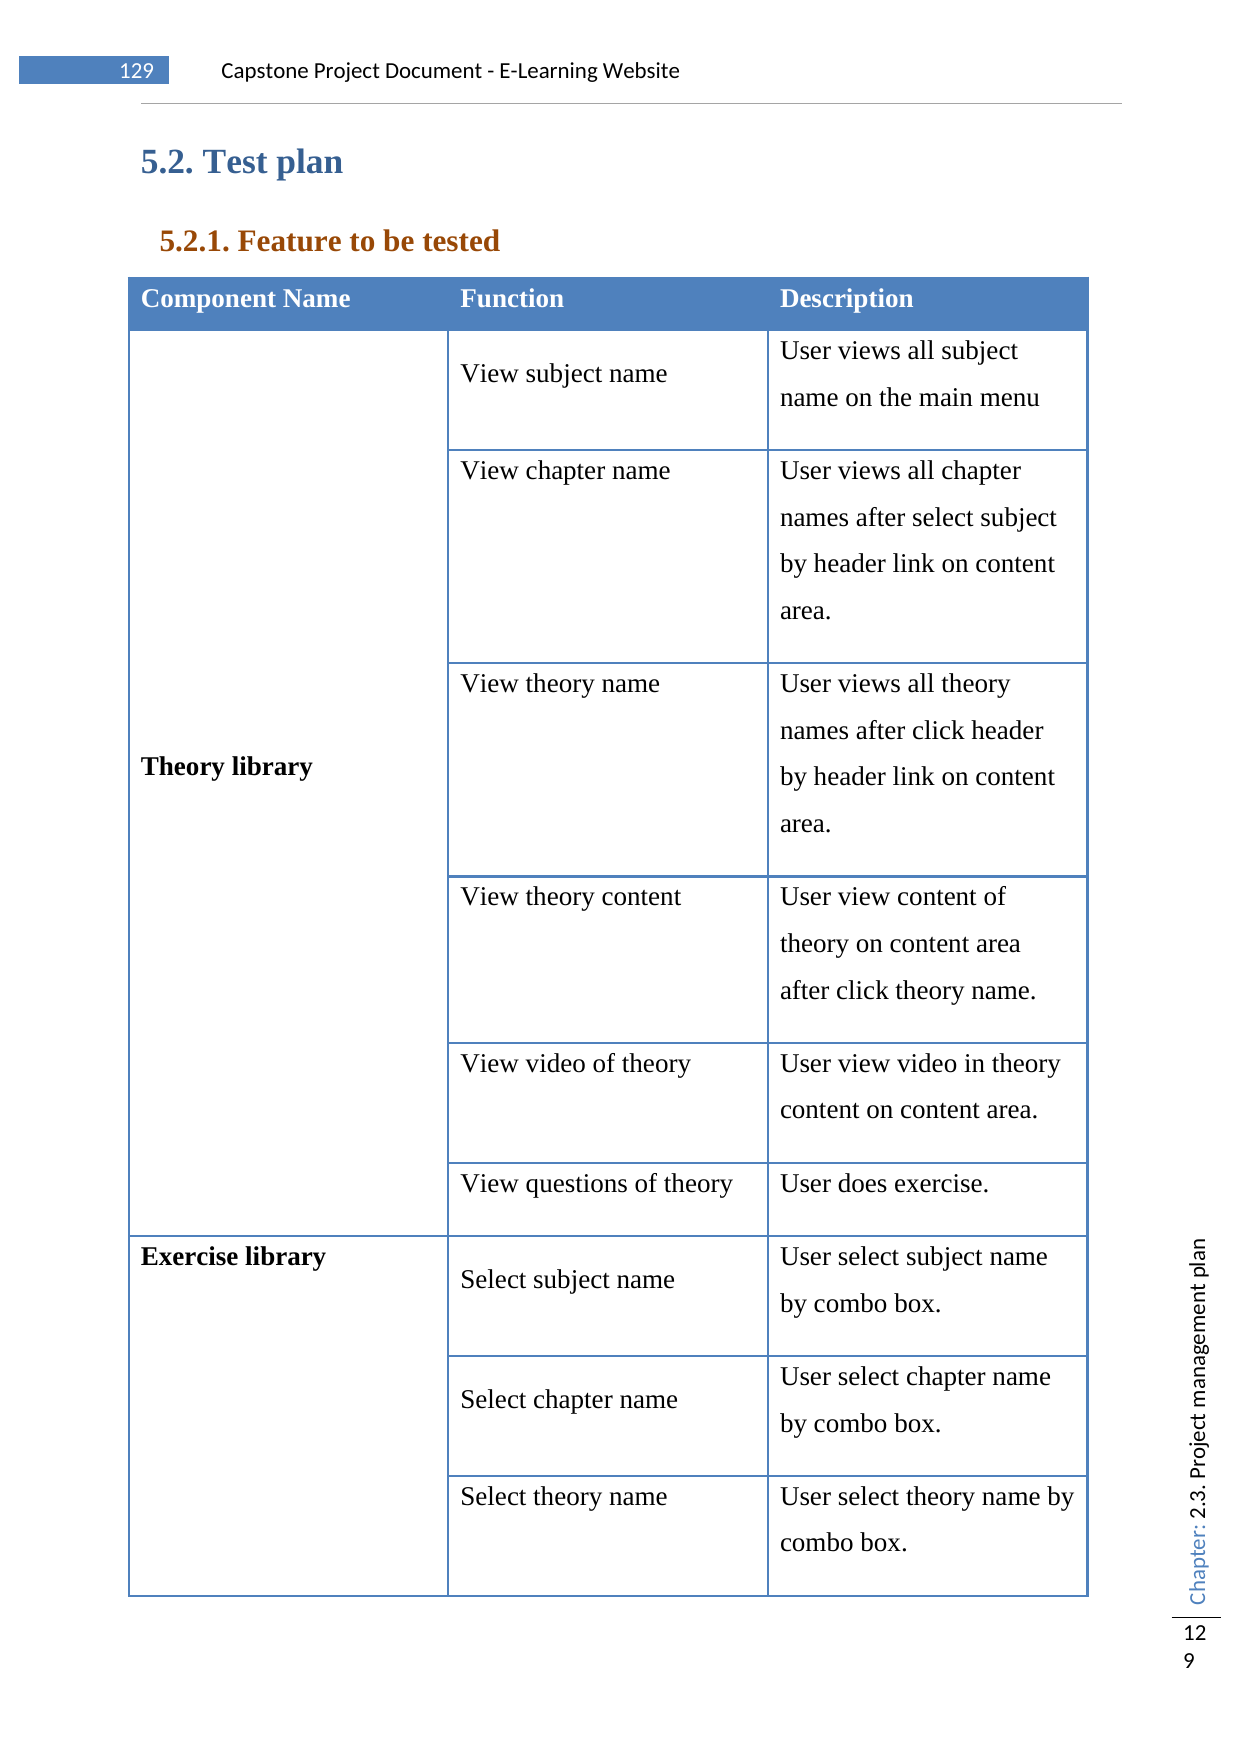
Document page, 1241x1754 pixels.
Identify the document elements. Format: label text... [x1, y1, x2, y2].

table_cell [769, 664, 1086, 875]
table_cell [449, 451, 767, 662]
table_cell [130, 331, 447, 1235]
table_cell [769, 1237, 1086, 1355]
subtitle 5.2. Test plan [141, 141, 1122, 181]
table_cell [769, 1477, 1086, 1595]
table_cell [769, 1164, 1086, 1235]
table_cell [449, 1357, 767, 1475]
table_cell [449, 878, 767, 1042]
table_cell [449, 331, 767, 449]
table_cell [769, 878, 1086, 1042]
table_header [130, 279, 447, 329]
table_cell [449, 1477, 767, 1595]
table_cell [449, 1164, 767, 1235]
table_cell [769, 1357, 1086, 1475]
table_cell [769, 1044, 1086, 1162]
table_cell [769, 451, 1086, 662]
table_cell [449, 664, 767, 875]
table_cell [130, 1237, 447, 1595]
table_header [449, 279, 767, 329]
subtitle 5.2.1. Feature to be tested [159, 223, 1122, 259]
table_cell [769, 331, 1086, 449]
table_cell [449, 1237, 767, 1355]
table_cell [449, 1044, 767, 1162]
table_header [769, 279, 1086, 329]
